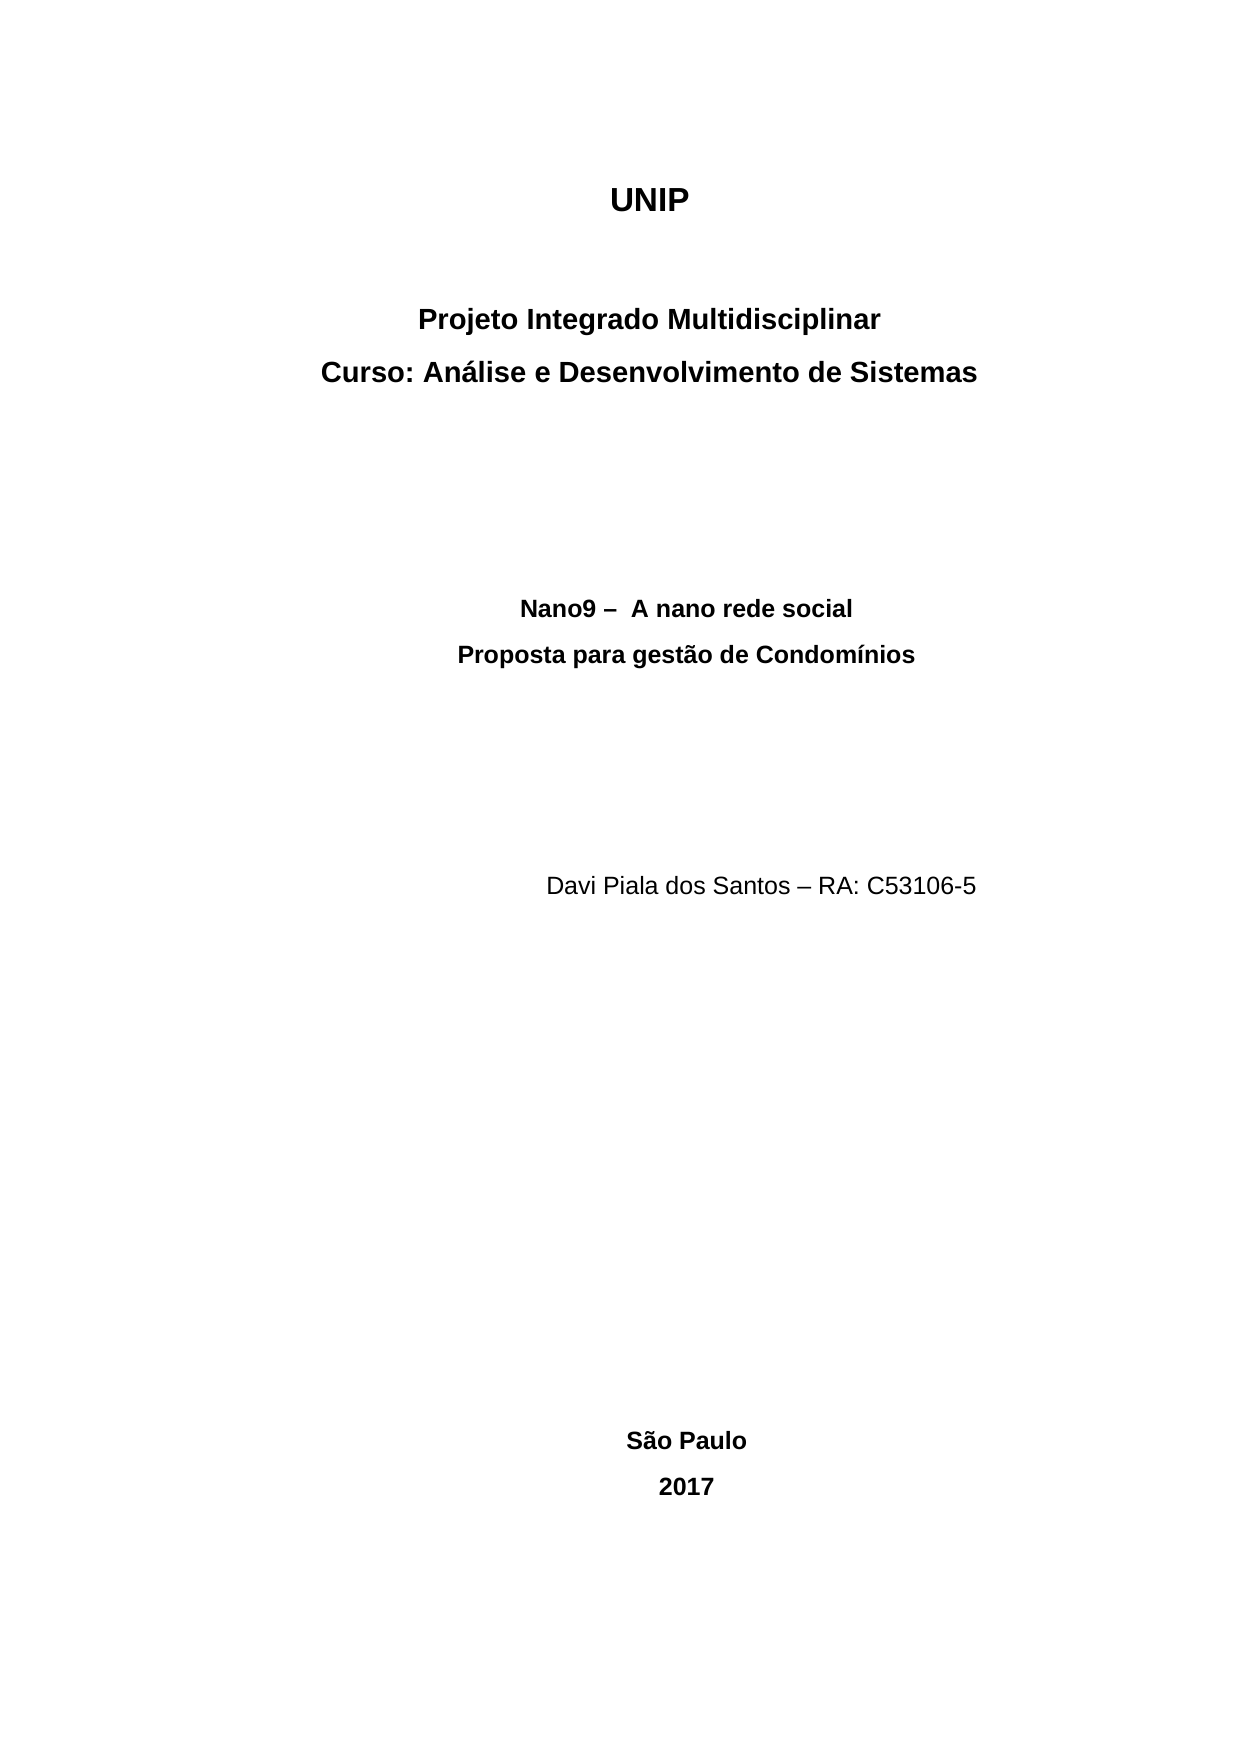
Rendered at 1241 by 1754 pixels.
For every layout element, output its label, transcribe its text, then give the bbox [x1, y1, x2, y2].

text Nano9 – A nano rede social [251, 594, 1122, 622]
text Davi Piala dos Santos – RA: C53106-5 [546, 871, 1122, 900]
text Curso: Análise e Desenvolvimento de Sistemas [177, 355, 1122, 389]
text São Paulo [251, 1426, 1122, 1455]
text UNIP [177, 180, 1122, 219]
text Proposta para gestão de Condomínios [251, 640, 1122, 669]
text Projeto Integrado Multidisciplinar [177, 302, 1122, 335]
text 2017 [251, 1472, 1122, 1501]
